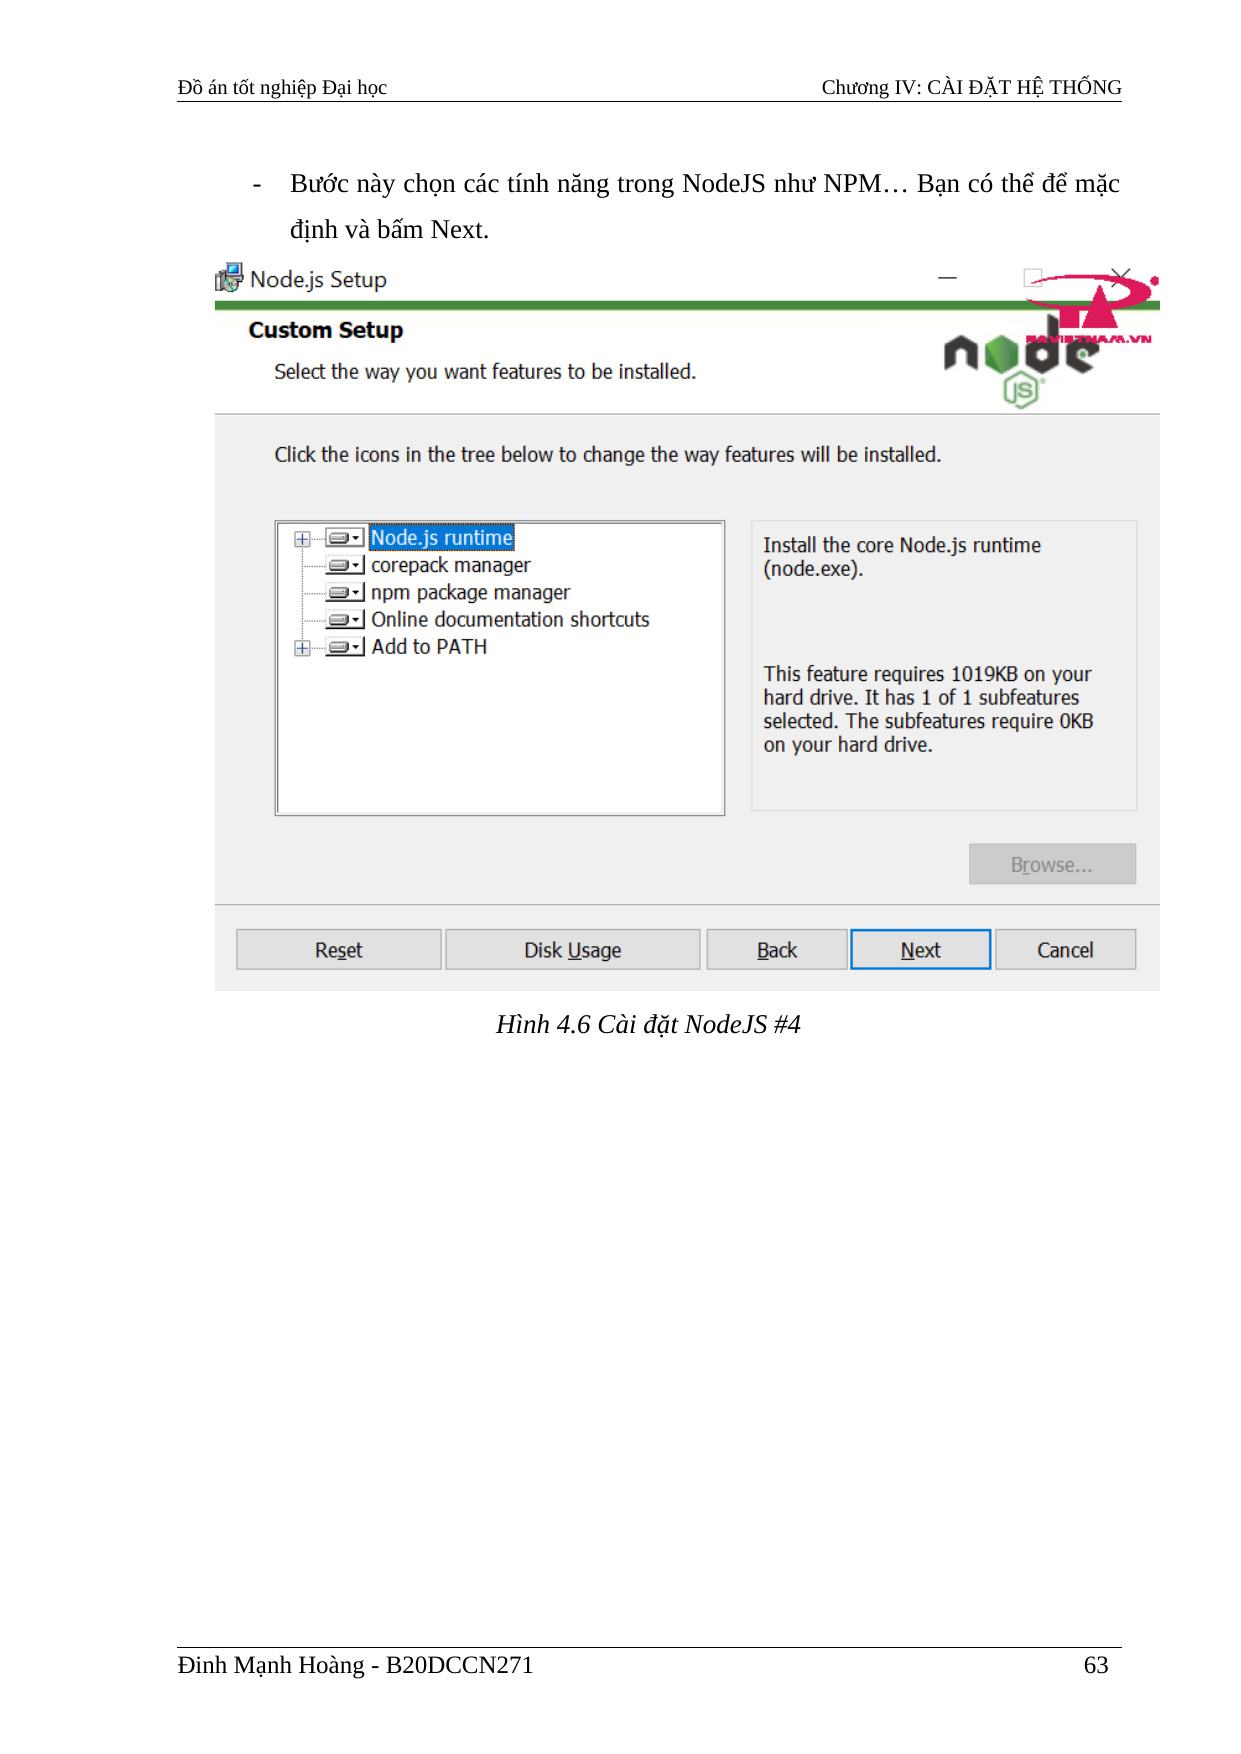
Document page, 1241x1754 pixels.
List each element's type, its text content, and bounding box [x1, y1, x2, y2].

picture [214, 260, 1160, 991]
list Bước này chọn các tính năng trong NodeJS như NPM… Bạn có thể để mặc định và bấm Next. [252, 167, 1122, 245]
subtitle Hình 4.6 Cài đặt NodeJS #4 [177, 1009, 1122, 1040]
